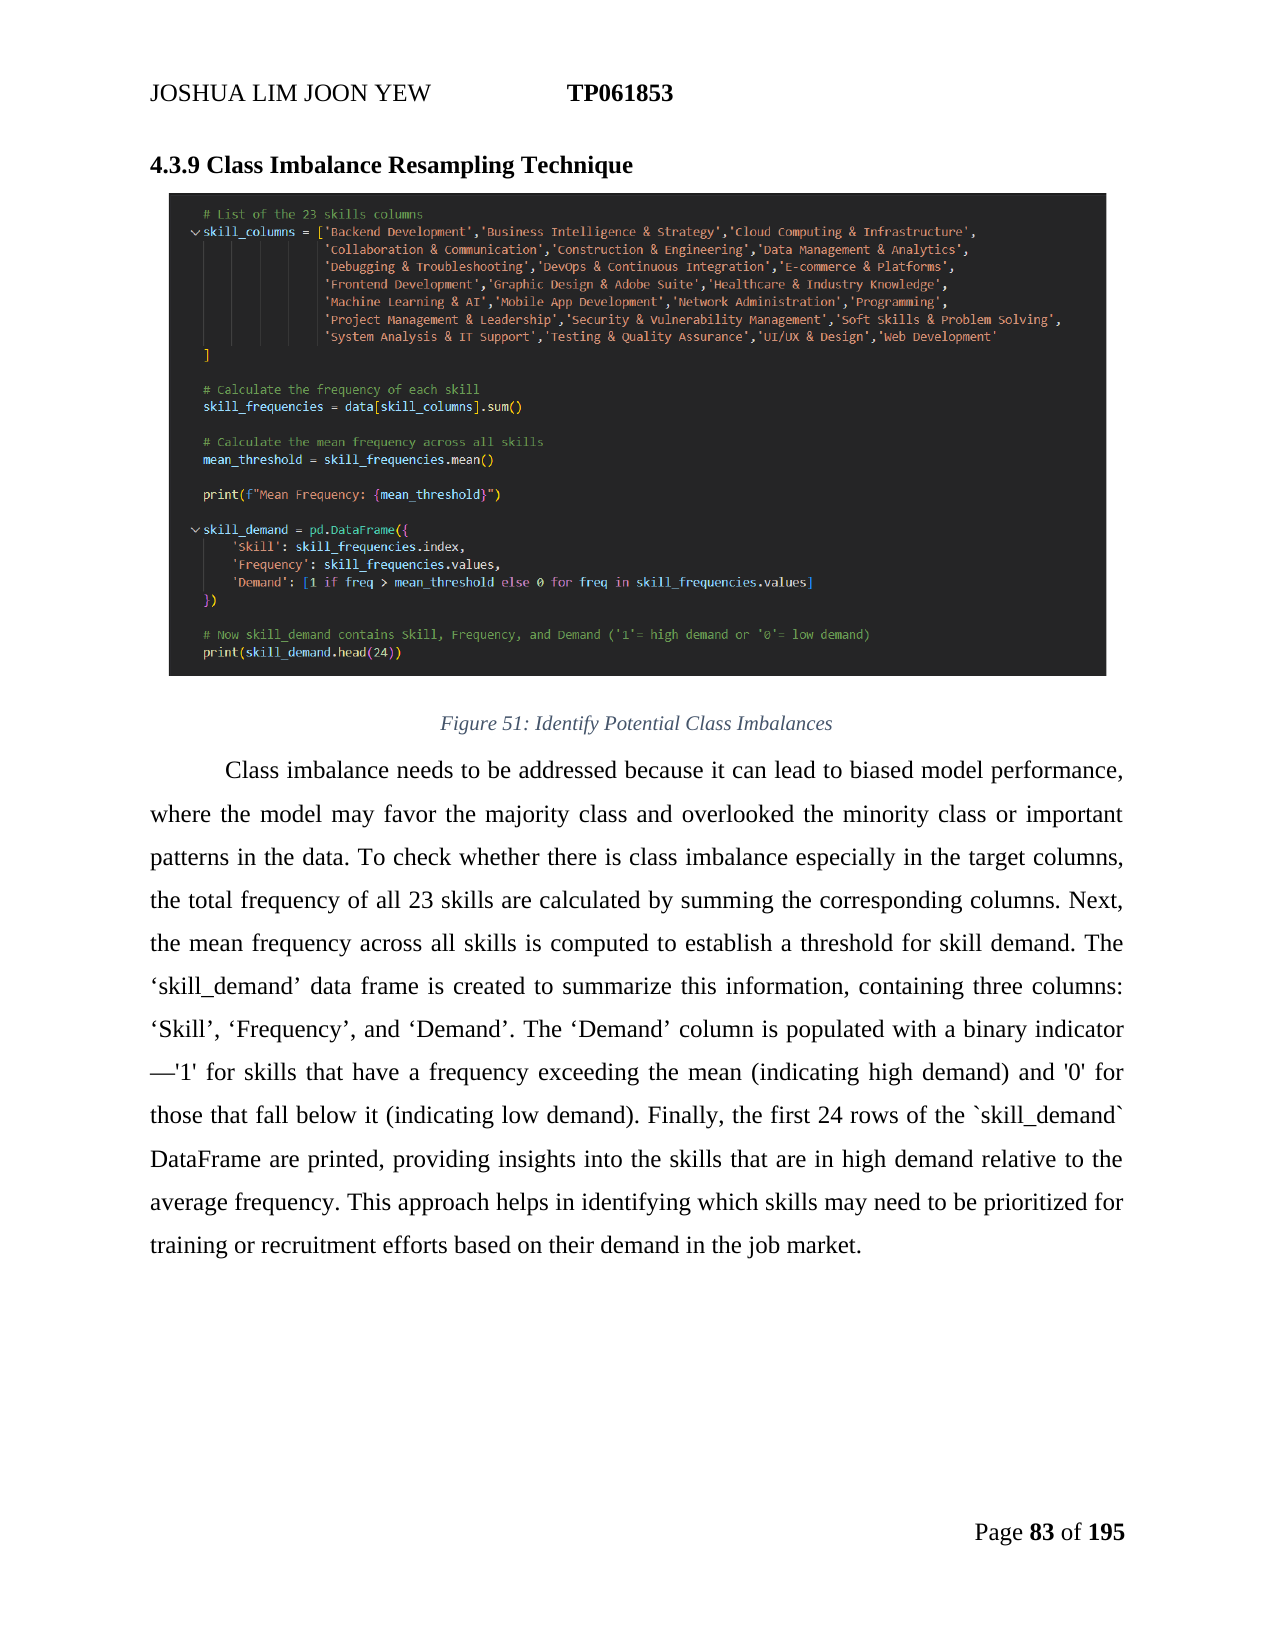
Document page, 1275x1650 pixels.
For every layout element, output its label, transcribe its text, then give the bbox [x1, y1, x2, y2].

subtitle 4.3.9 Class Imbalance Resampling Technique [150, 150, 1125, 179]
text Class imbalance needs to be addressed because it can lead to biased model performance, where the model may favor the majority class and overlooked the minority class or important patterns in the data. To check whether there is class imbalance especially in the target columns, the total frequency of all 23 skills are calculated by summing the corresponding columns. Next, the mean frequency across all skills is computed to establish a threshold for skill demand. The ‘skill_demand’ data frame is created to summarize this information, containing three columns: ‘Skill’, ‘Frequency’, and ‘Demand’. The ‘Demand’ column is populated with a binary indicator—'1' for skills that have a frequency exceeding the mean (indicating high demand) and '0' for those that fall below it (indicating low demand). Finally, the first 24 rows of the `skill_demand` DataFrame are printed, providing insights into the skills that are in high demand relative to the average frequency. This approach helps in identifying which skills may need to be prioritized for training or recruitment efforts based on their demand in the job market. [150, 756, 1125, 1259]
text Figure 51: Identify Potential Class Imbalances [150, 711, 1125, 735]
picture [168, 193, 1107, 676]
